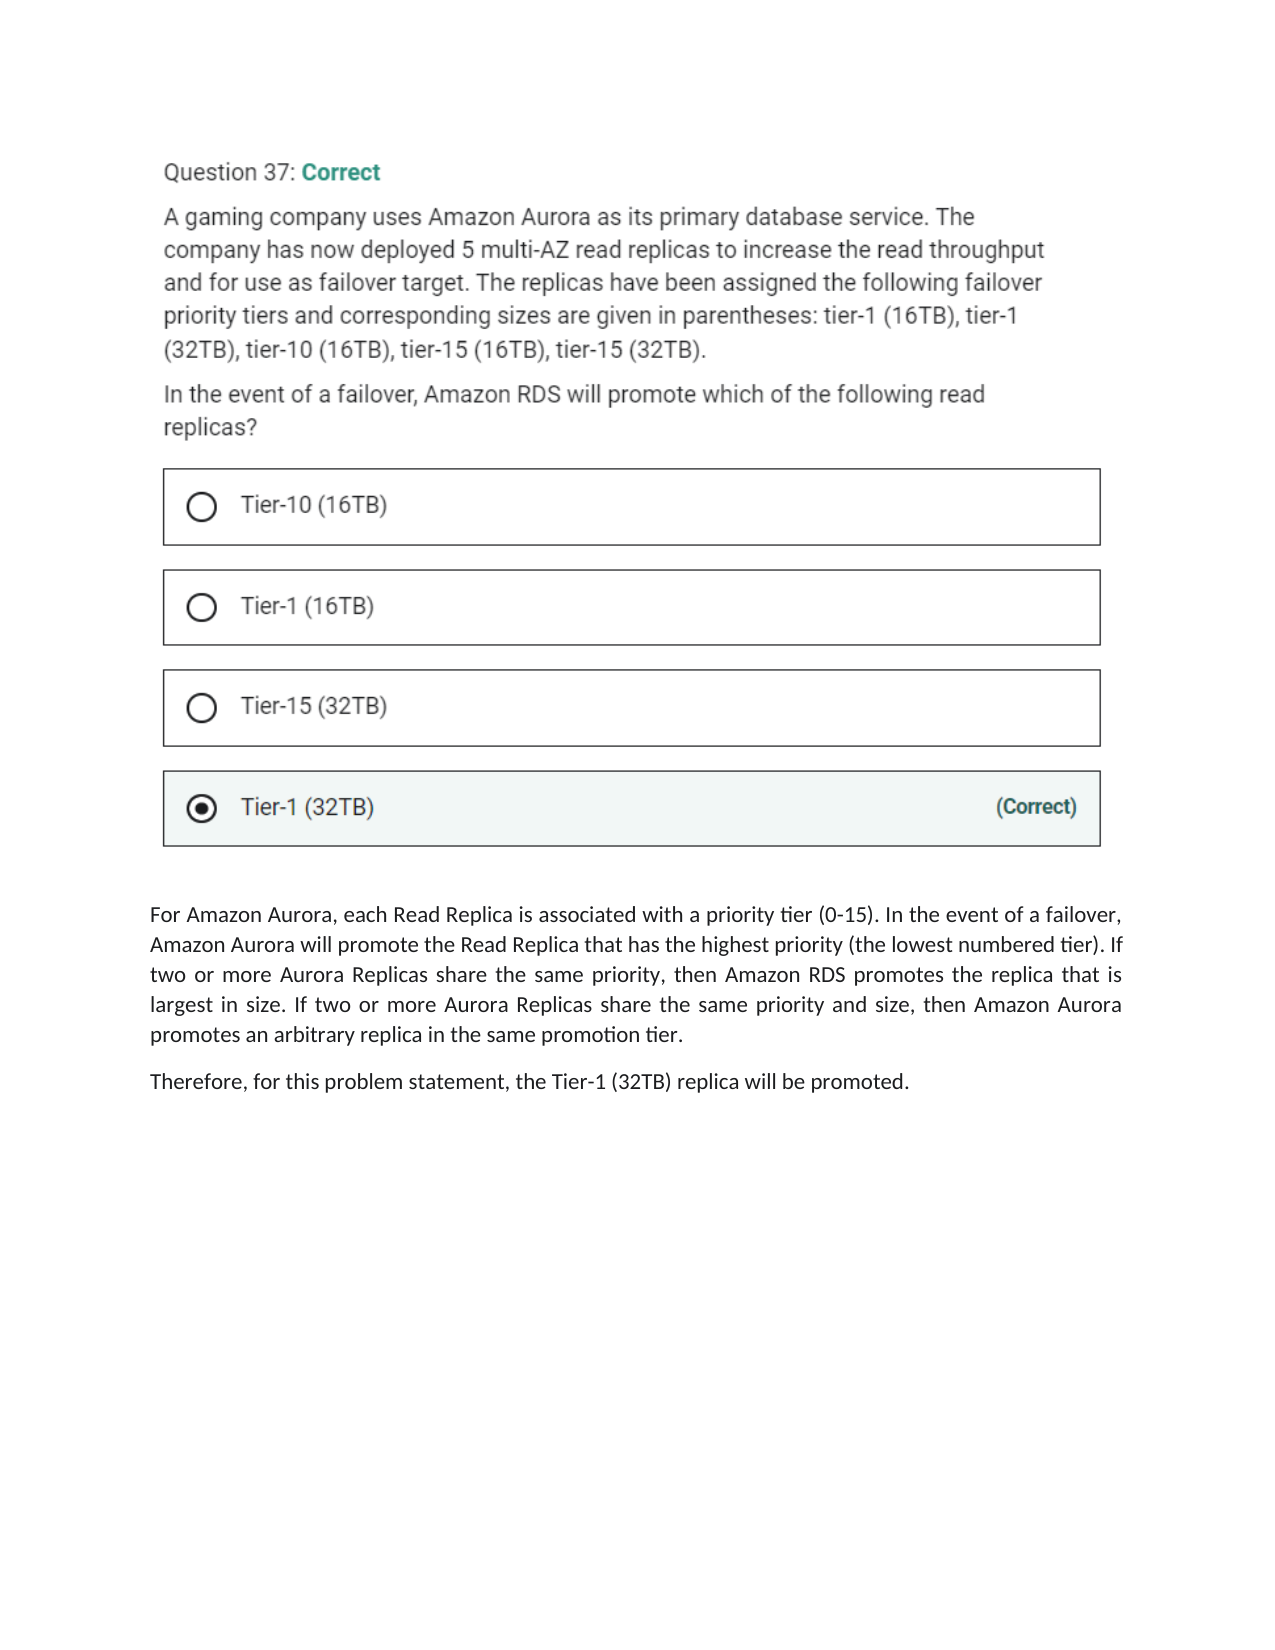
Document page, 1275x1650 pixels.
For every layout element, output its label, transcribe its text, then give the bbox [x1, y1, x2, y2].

text For Amazon Aurora, each Read Replica is associated with a priority tier (0-15). In the event of a failover, Amazon Aurora will promote the Read Replica that has the highest priority (the lowest numbered tier). If two or more Aurora Replicas share the same priority, then Amazon RDS promotes the replica that is largest in size. If two or more Aurora Replicas share the same priority and size, then Amazon Aurora promotes an arbitrary replica in the same promotion tier. [150, 900, 1125, 1049]
text Therefore, for this problem statement, the Tier-1 (32TB) replica will be promoted. [150, 1067, 1125, 1096]
picture [150, 150, 1125, 881]
